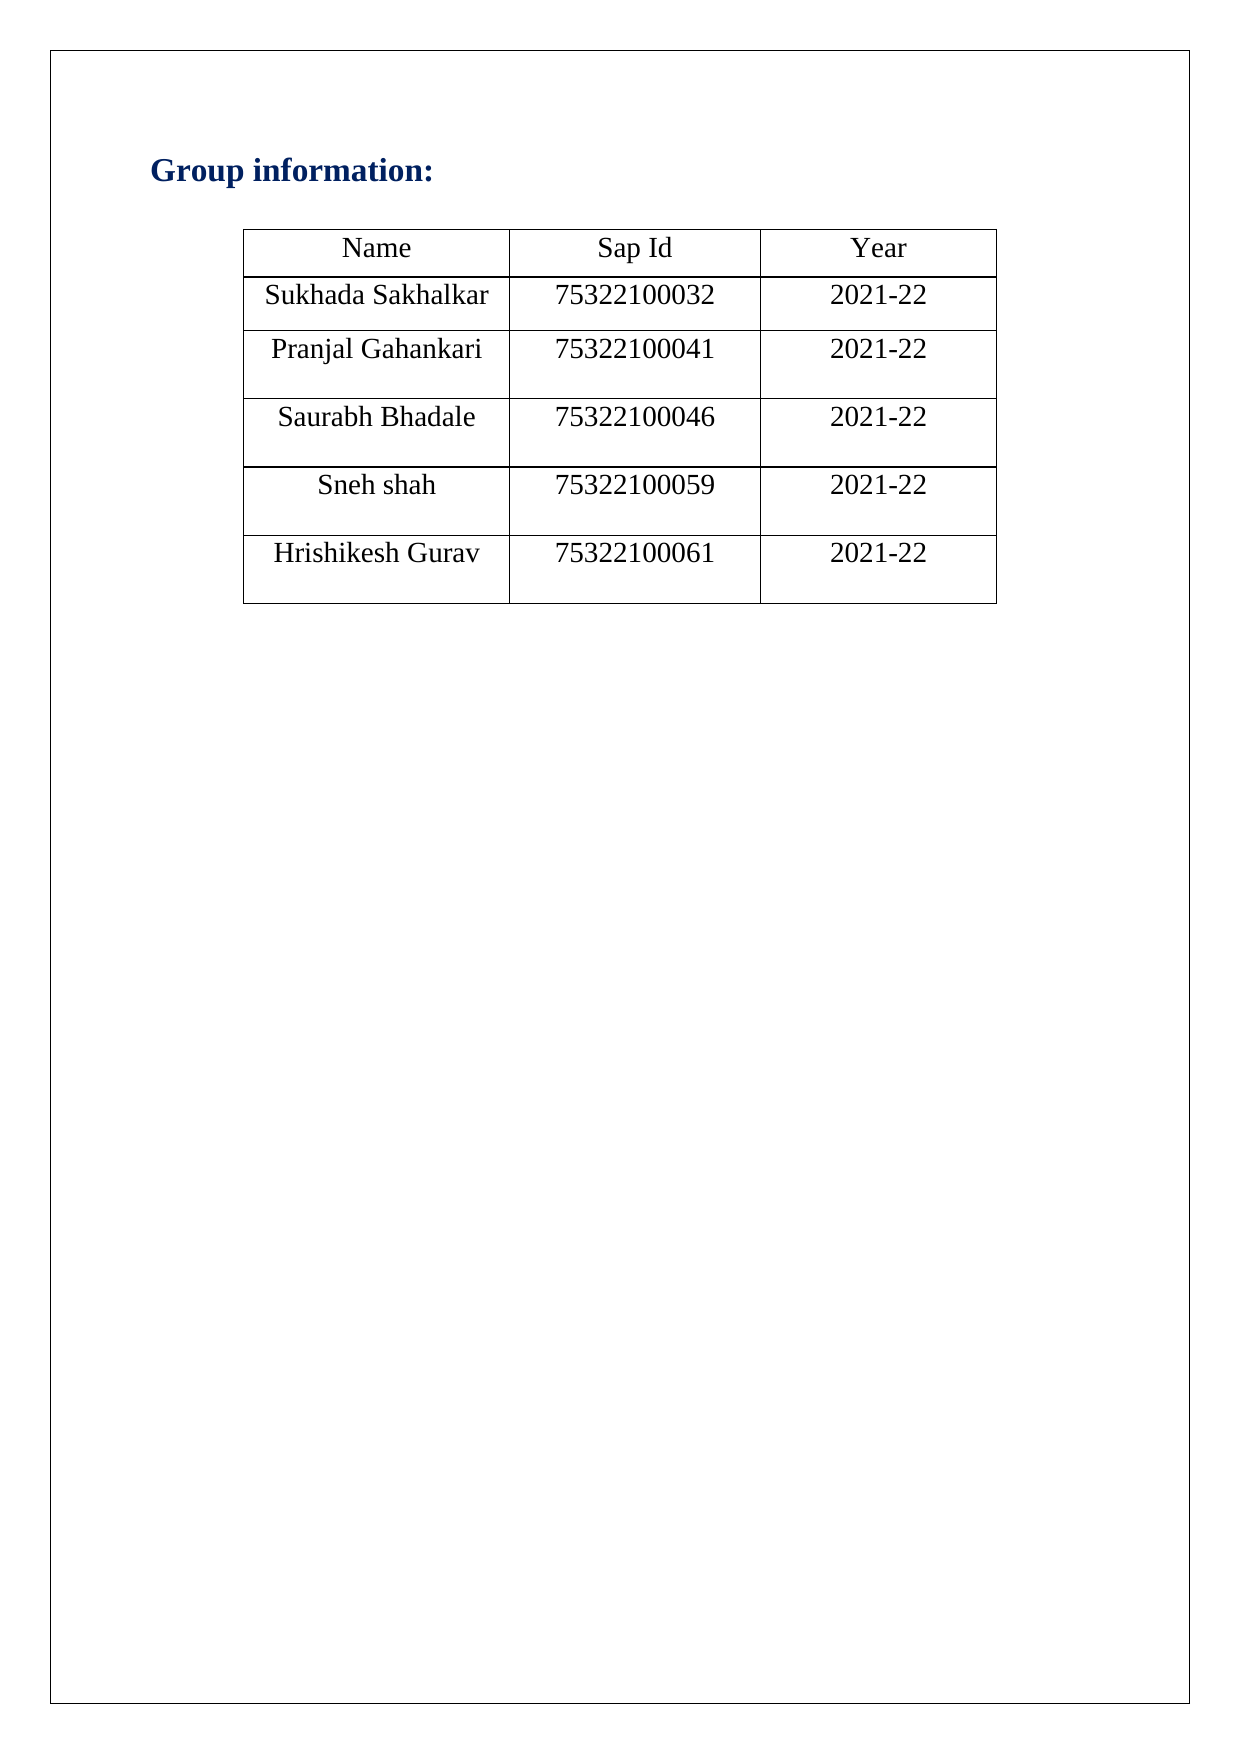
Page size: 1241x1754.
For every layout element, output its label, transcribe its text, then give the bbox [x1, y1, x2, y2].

table_cell Sukhada Sakhalkar [244, 278, 509, 330]
table_cell 75322100041 [510, 331, 760, 398]
table_header Name [244, 230, 509, 276]
table_cell 2021-22 [761, 399, 996, 466]
text Group information: [150, 150, 1090, 188]
table_header Year [761, 230, 996, 276]
table_cell 75322100032 [510, 278, 760, 330]
table_cell 2021-22 [761, 278, 996, 330]
table_cell 2021-22 [761, 468, 996, 534]
table_cell 75322100046 [510, 399, 760, 466]
table_cell 2021-22 [761, 331, 996, 398]
table_cell 75322100059 [510, 468, 760, 534]
table_header Sap Id [510, 230, 760, 276]
table_cell 75322100061 [510, 536, 760, 603]
table_cell Hrishikesh Gurav [244, 536, 509, 603]
table_cell Pranjal Gahankari [244, 331, 509, 398]
table_cell Saurabh Bhadale [244, 399, 509, 466]
table_cell Sneh shah [244, 468, 509, 534]
table_cell 2021-22 [761, 536, 996, 603]
